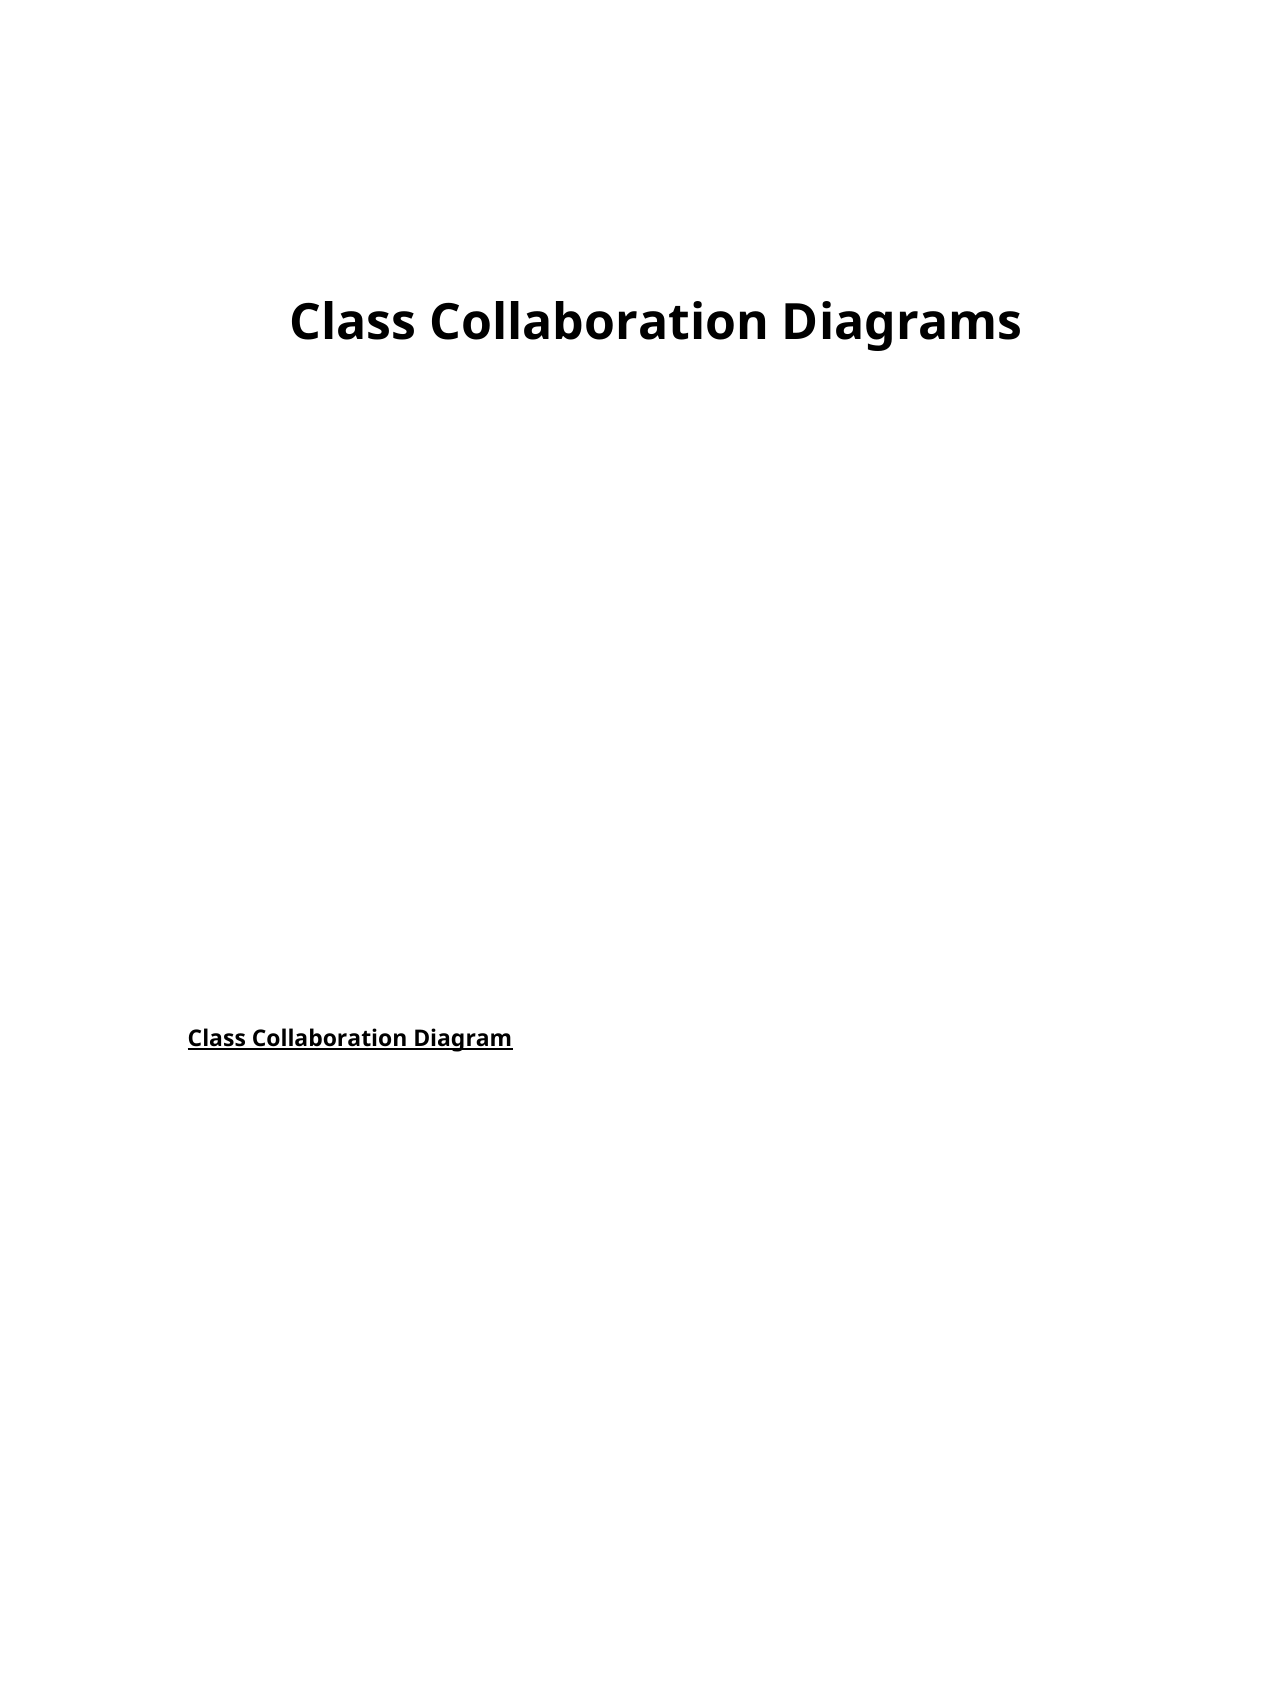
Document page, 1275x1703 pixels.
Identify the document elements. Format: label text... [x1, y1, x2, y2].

text Class Collaboration Diagrams [187, 286, 1125, 354]
text Class Collaboration Diagram [187, 1022, 1125, 1053]
